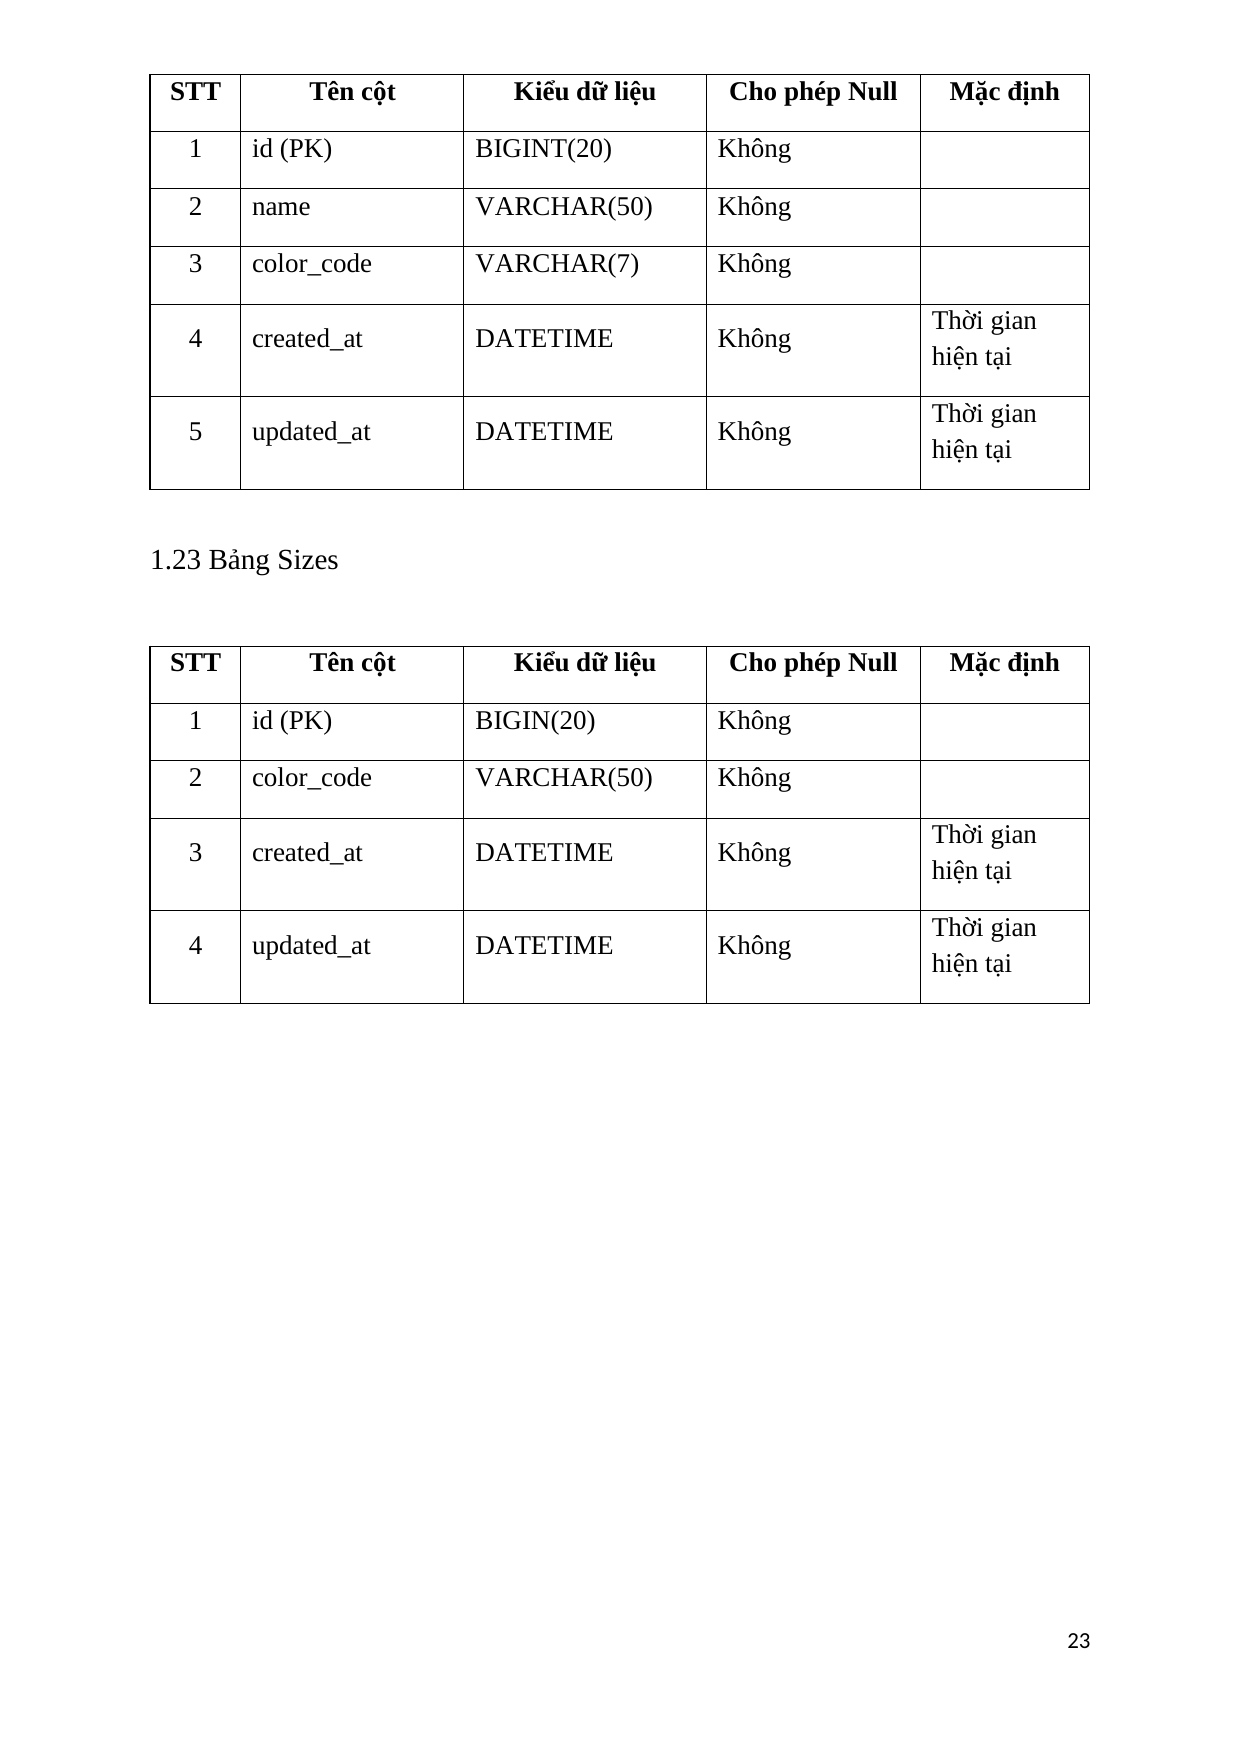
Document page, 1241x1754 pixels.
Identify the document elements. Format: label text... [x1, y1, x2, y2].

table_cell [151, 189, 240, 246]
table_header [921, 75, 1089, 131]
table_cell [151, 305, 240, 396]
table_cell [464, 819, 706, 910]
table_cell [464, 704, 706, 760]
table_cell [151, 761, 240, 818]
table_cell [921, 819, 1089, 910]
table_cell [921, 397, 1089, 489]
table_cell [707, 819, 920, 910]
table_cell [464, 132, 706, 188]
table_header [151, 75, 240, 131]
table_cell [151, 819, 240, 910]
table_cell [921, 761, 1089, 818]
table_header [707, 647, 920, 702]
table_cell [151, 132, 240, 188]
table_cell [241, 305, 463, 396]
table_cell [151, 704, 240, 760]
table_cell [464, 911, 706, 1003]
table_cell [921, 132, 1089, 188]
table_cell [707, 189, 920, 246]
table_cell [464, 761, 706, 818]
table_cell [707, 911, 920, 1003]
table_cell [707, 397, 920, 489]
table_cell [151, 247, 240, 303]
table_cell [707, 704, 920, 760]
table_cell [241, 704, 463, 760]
text 1.23 Bảng Sizes [150, 542, 1090, 576]
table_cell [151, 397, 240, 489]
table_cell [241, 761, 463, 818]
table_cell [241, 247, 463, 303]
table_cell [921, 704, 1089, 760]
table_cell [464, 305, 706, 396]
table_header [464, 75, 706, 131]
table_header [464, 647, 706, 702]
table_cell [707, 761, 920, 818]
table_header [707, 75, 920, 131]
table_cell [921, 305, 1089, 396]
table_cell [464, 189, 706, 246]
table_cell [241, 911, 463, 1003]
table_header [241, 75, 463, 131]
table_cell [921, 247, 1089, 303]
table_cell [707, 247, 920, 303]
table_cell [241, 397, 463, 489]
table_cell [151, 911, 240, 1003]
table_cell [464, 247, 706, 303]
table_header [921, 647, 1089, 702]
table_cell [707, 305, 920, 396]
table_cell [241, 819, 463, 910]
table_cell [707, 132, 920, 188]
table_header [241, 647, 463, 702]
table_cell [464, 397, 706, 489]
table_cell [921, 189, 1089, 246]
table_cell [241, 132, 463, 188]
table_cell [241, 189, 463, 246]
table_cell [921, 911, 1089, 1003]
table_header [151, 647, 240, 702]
